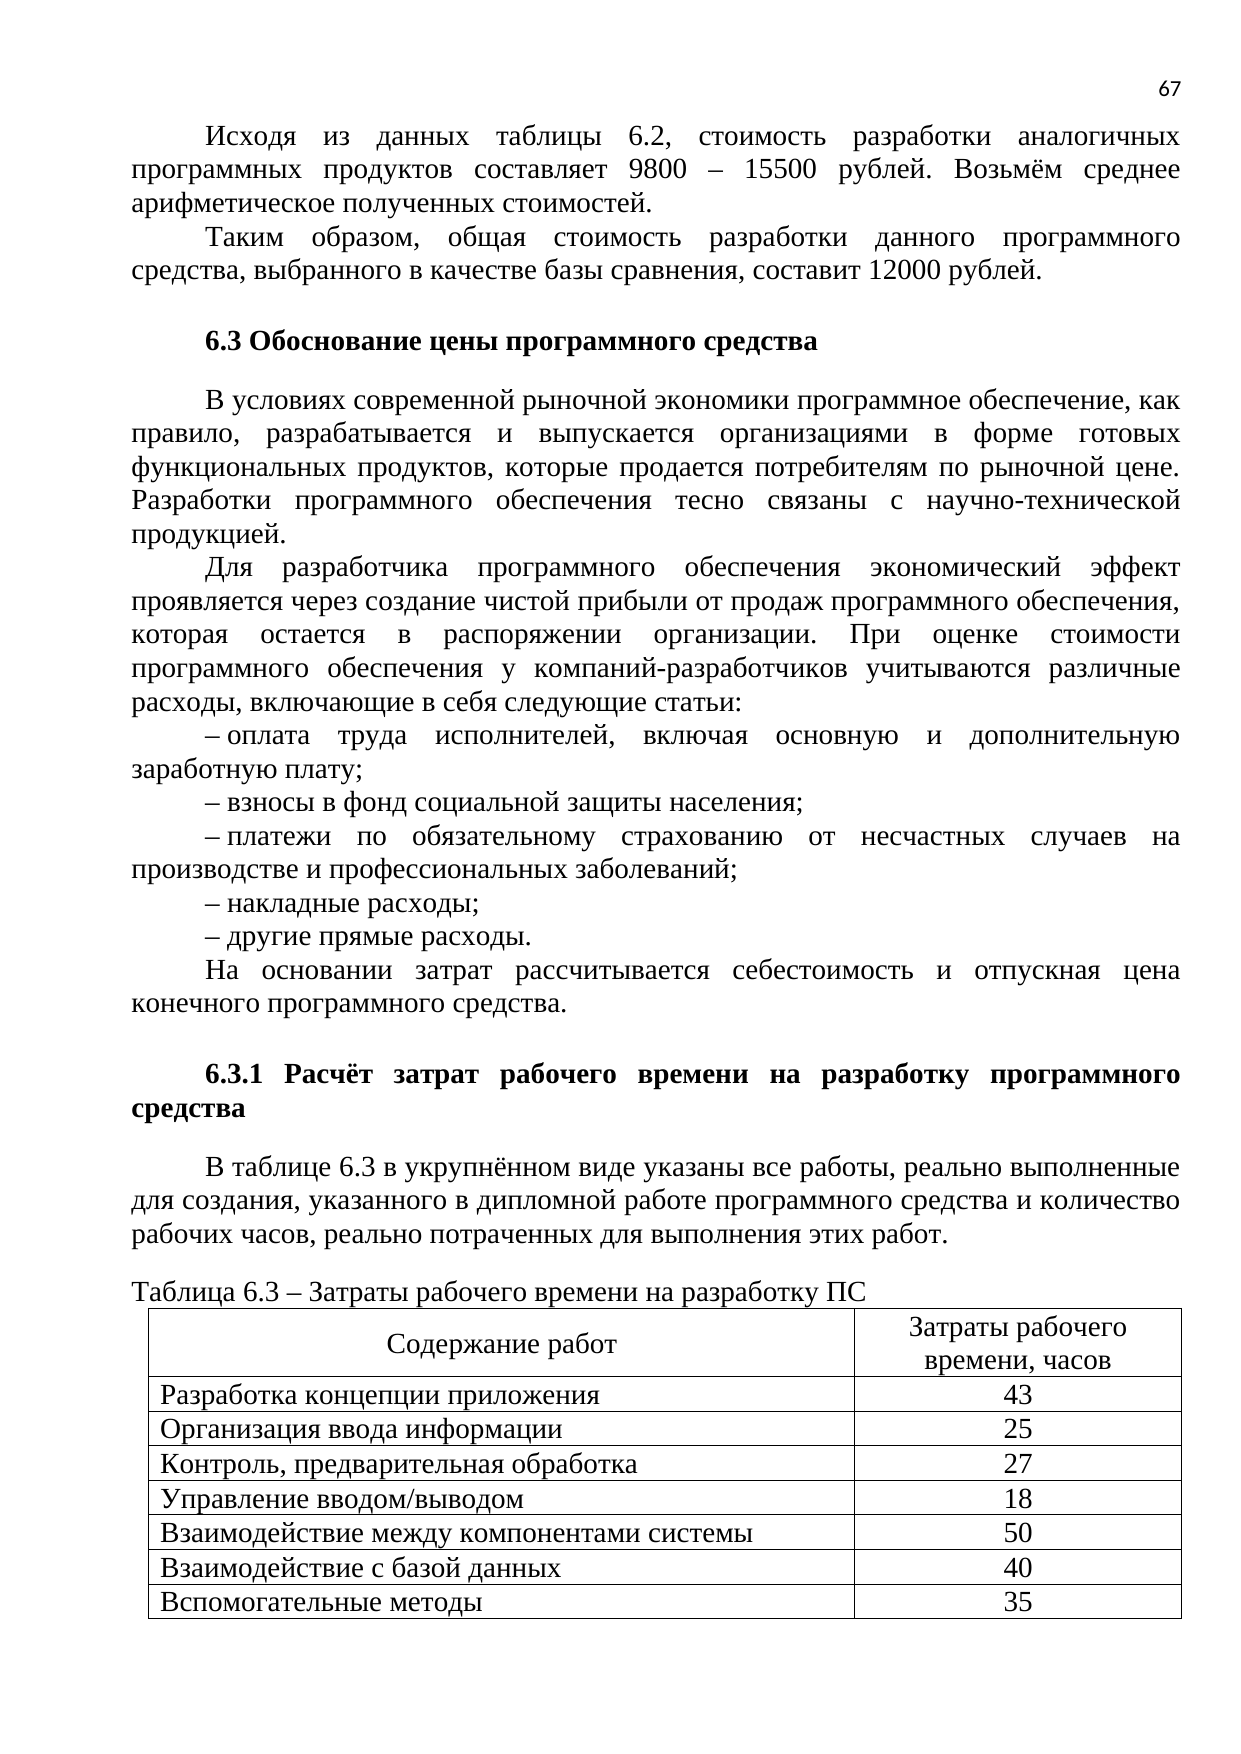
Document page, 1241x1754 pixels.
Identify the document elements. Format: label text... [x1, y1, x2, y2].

text взносы в фонд социальной защиты населения; [131, 784, 1181, 818]
table_cell 50 [855, 1515, 1181, 1549]
table_cell Контроль, предварительная обработка [149, 1446, 854, 1480]
text Для разработчика программного обеспечения экономический эффект проявляется через создание чистой прибыли от продаж программного обеспечения, которая остается в распоряжении организации. При оценке стоимости программного обеспечения у компаний-разработчиков учитываются различные расходы, включающие в себя следующие статьи: [131, 549, 1181, 717]
table_cell Управление вводом/выводом [149, 1481, 854, 1514]
text Таким образом, общая стоимость разработки данного программного средства, выбранного в качестве базы сравнения, составит 12000 рублей. [131, 219, 1181, 286]
table_cell Разработка концепции приложения [149, 1377, 854, 1411]
table_cell 43 [855, 1377, 1181, 1411]
text В таблице 6.3 в укрупнённом виде указаны все работы, реально выполненные для создания, указанного в дипломной работе программного средства и количество рабочих часов, реально потраченных для выполнения этих работ. [131, 1149, 1181, 1249]
table_header Затраты рабочего времени, часов [855, 1309, 1181, 1376]
text оплата труда исполнителей, включая основную и дополнительную заработную плату; [131, 717, 1181, 784]
table_cell Взаимодействие между компонентами системы [149, 1515, 854, 1549]
text другие прямые расходы. [131, 918, 1181, 952]
table_header Содержание работ [149, 1309, 854, 1376]
table_cell 27 [855, 1446, 1181, 1480]
table_cell 18 [855, 1481, 1181, 1514]
table_cell 40 [855, 1550, 1181, 1583]
text Таблица 6.3 – Затраты рабочего времени на разработку ПС [131, 1274, 1181, 1308]
table_cell 35 [855, 1585, 1181, 1618]
table_cell 25 [855, 1412, 1181, 1445]
table_cell Вспомогательные методы [149, 1585, 854, 1618]
text Исходя из данных таблицы 6.2, стоимость разработки аналогичных программных продуктов составляет 9800 – 15500 рублей. Возьмём среднее арифметическое полученных стоимостей. [131, 118, 1181, 219]
text 6.3 Обоснование цены программного средства [131, 323, 1181, 357]
text В условиях современной рыночной экономики программное обеспечение, как правило, разрабатывается и выпускается организациями в форме готовых функциональных продуктов, которые продается потребителям по рыночной цене. Разработки программного обеспечения тесно связаны с научно-технической продукцией. [131, 382, 1181, 549]
table_cell Взаимодействие с базой данных [149, 1550, 854, 1583]
text накладные расходы; [131, 885, 1181, 918]
text 6.3.1 Расчёт затрат рабочего времени на разработку программного средства [131, 1057, 1181, 1124]
table_cell Организация ввода информации [149, 1412, 854, 1445]
text платежи по обязательному страхованию от несчастных случаев на производстве и профессиональных заболеваний; [131, 818, 1181, 885]
text На основании затрат рассчитывается себестоимость и отпускная цена конечного программного средства. [131, 952, 1181, 1019]
